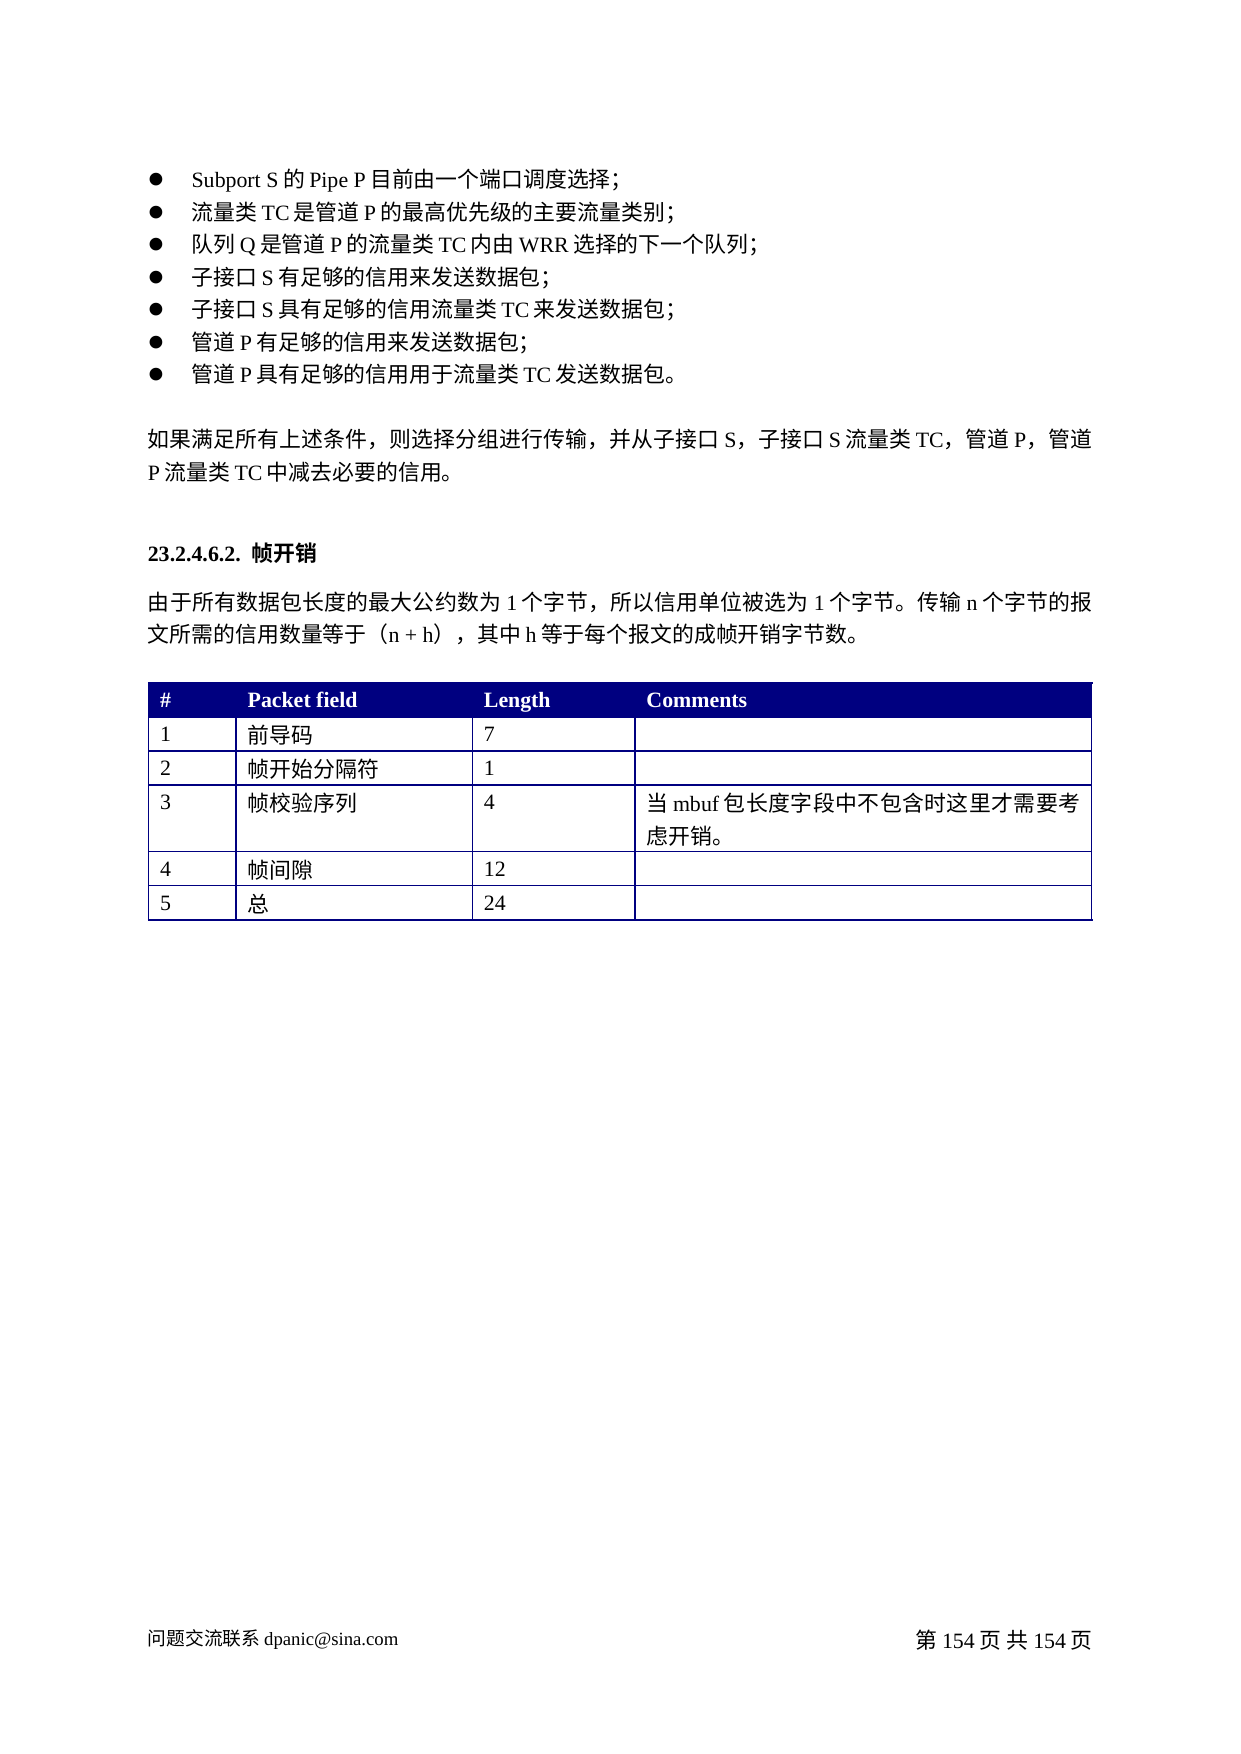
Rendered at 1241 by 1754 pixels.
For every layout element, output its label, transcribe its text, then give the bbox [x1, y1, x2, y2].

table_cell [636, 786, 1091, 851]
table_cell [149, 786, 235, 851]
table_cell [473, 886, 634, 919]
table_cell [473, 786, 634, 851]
text 如果满足所有上述条件，则选择分组进行传输，并从子接口S，子接口S流量类TC，管道P，管道P流量类TC中减去必要的信用。 [148, 422, 1092, 487]
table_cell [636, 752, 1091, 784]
subtitle 帧开销 [148, 536, 1092, 568]
list 子接口S具有足够的信用流量类TC来发送数据包； [148, 292, 1092, 324]
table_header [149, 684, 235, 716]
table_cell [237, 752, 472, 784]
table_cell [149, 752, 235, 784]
list 流量类TC是管道P的最高优先级的主要流量类别； [148, 194, 1092, 227]
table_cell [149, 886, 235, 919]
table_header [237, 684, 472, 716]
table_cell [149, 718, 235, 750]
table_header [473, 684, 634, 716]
list 队列Q是管道P的流量类TC内由WRR选择的下一个队列； [148, 227, 1092, 259]
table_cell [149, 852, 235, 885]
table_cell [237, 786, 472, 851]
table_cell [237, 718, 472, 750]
list 子接口S有足够的信用来发送数据包； [148, 259, 1092, 292]
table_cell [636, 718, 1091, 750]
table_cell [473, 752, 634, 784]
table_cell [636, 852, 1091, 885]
list Subport S的Pipe P目前由一个端口调度选择； [148, 162, 1092, 194]
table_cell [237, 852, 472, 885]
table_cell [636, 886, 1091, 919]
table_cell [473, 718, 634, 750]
list 管道P有足够的信用来发送数据包； [148, 324, 1092, 357]
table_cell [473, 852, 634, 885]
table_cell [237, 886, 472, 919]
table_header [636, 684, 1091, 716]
list 管道P具有足够的信用用于流量类TC发送数据包。 [148, 357, 1092, 389]
text 由于所有数据包长度的最大公约数为1个字节，所以信用单位被选为1个字节。传输n个字节的报文所需的信用数量等于（n + h），其中h等于每个报文的成帧开销字节数。 [148, 584, 1092, 649]
